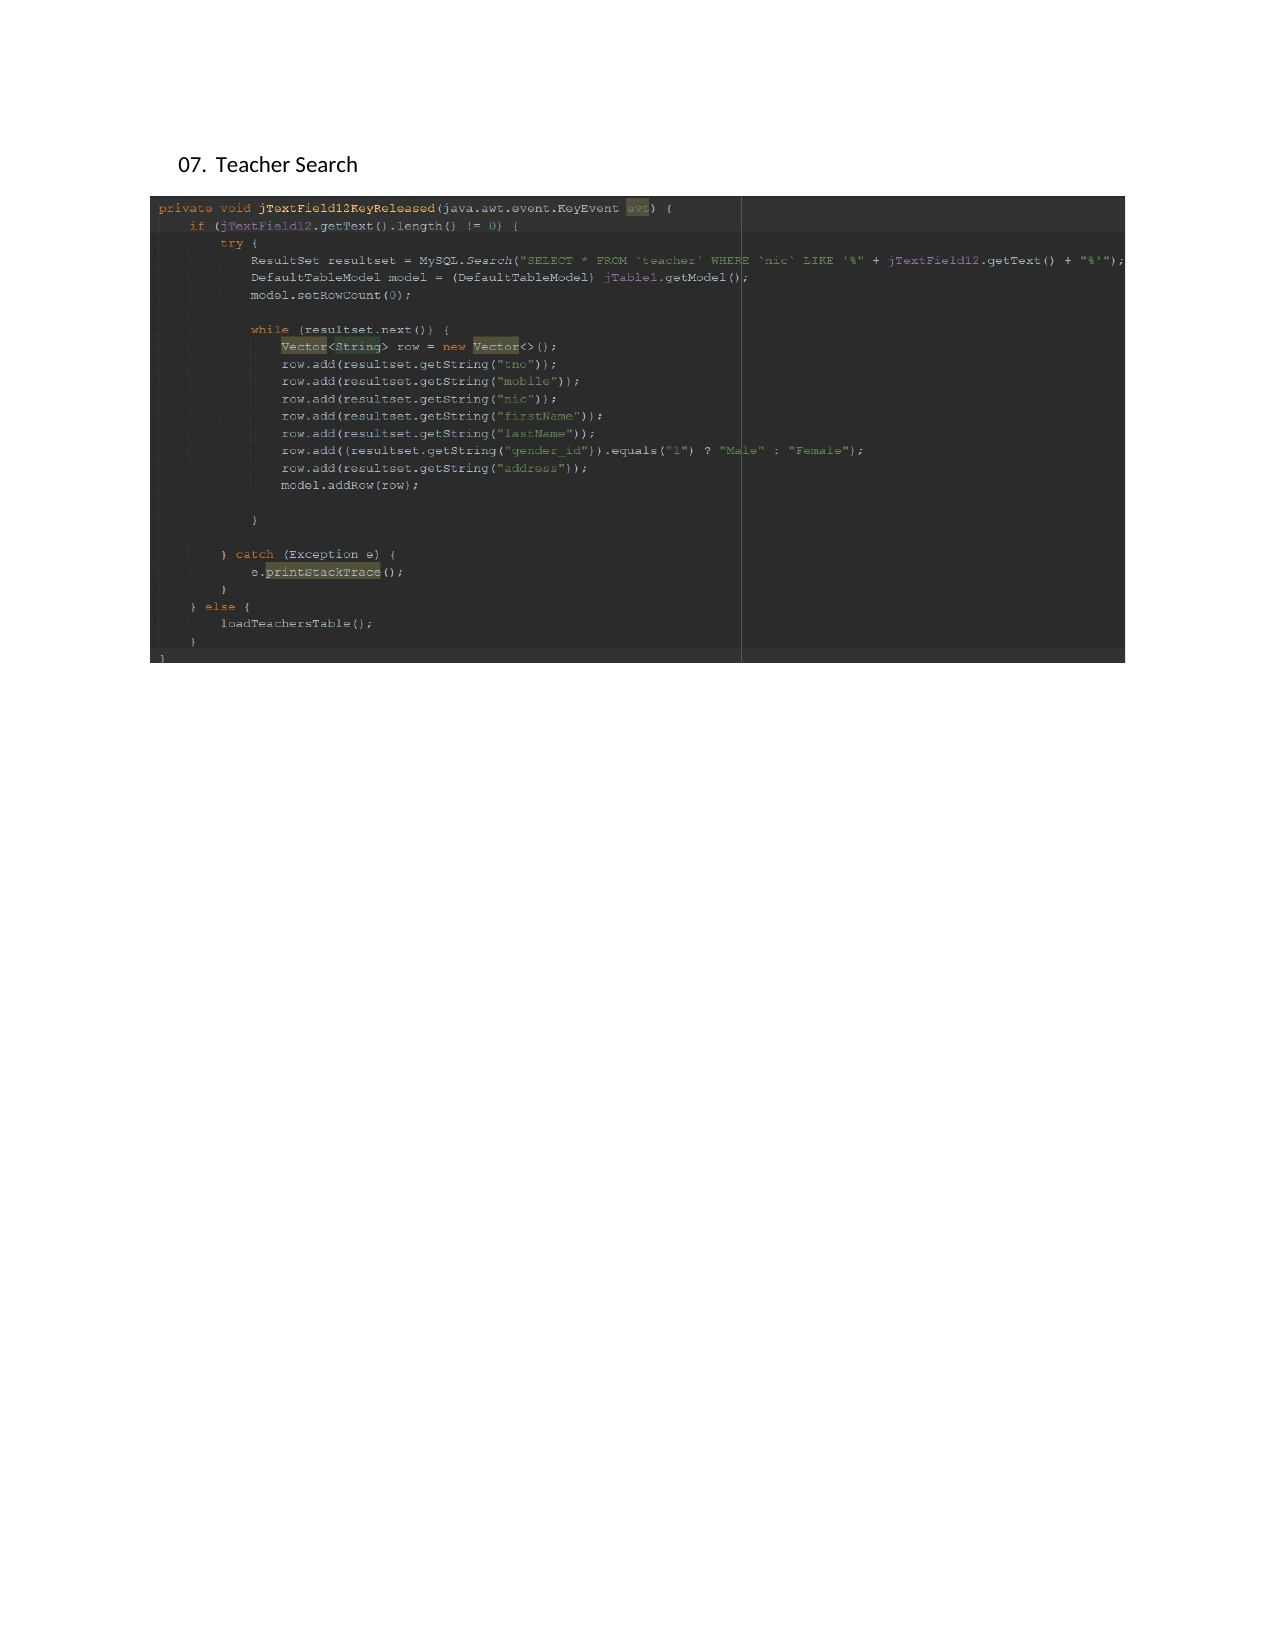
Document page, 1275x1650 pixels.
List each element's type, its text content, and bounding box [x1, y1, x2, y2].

picture [150, 196, 1125, 663]
list Teacher Search [178, 150, 1125, 178]
